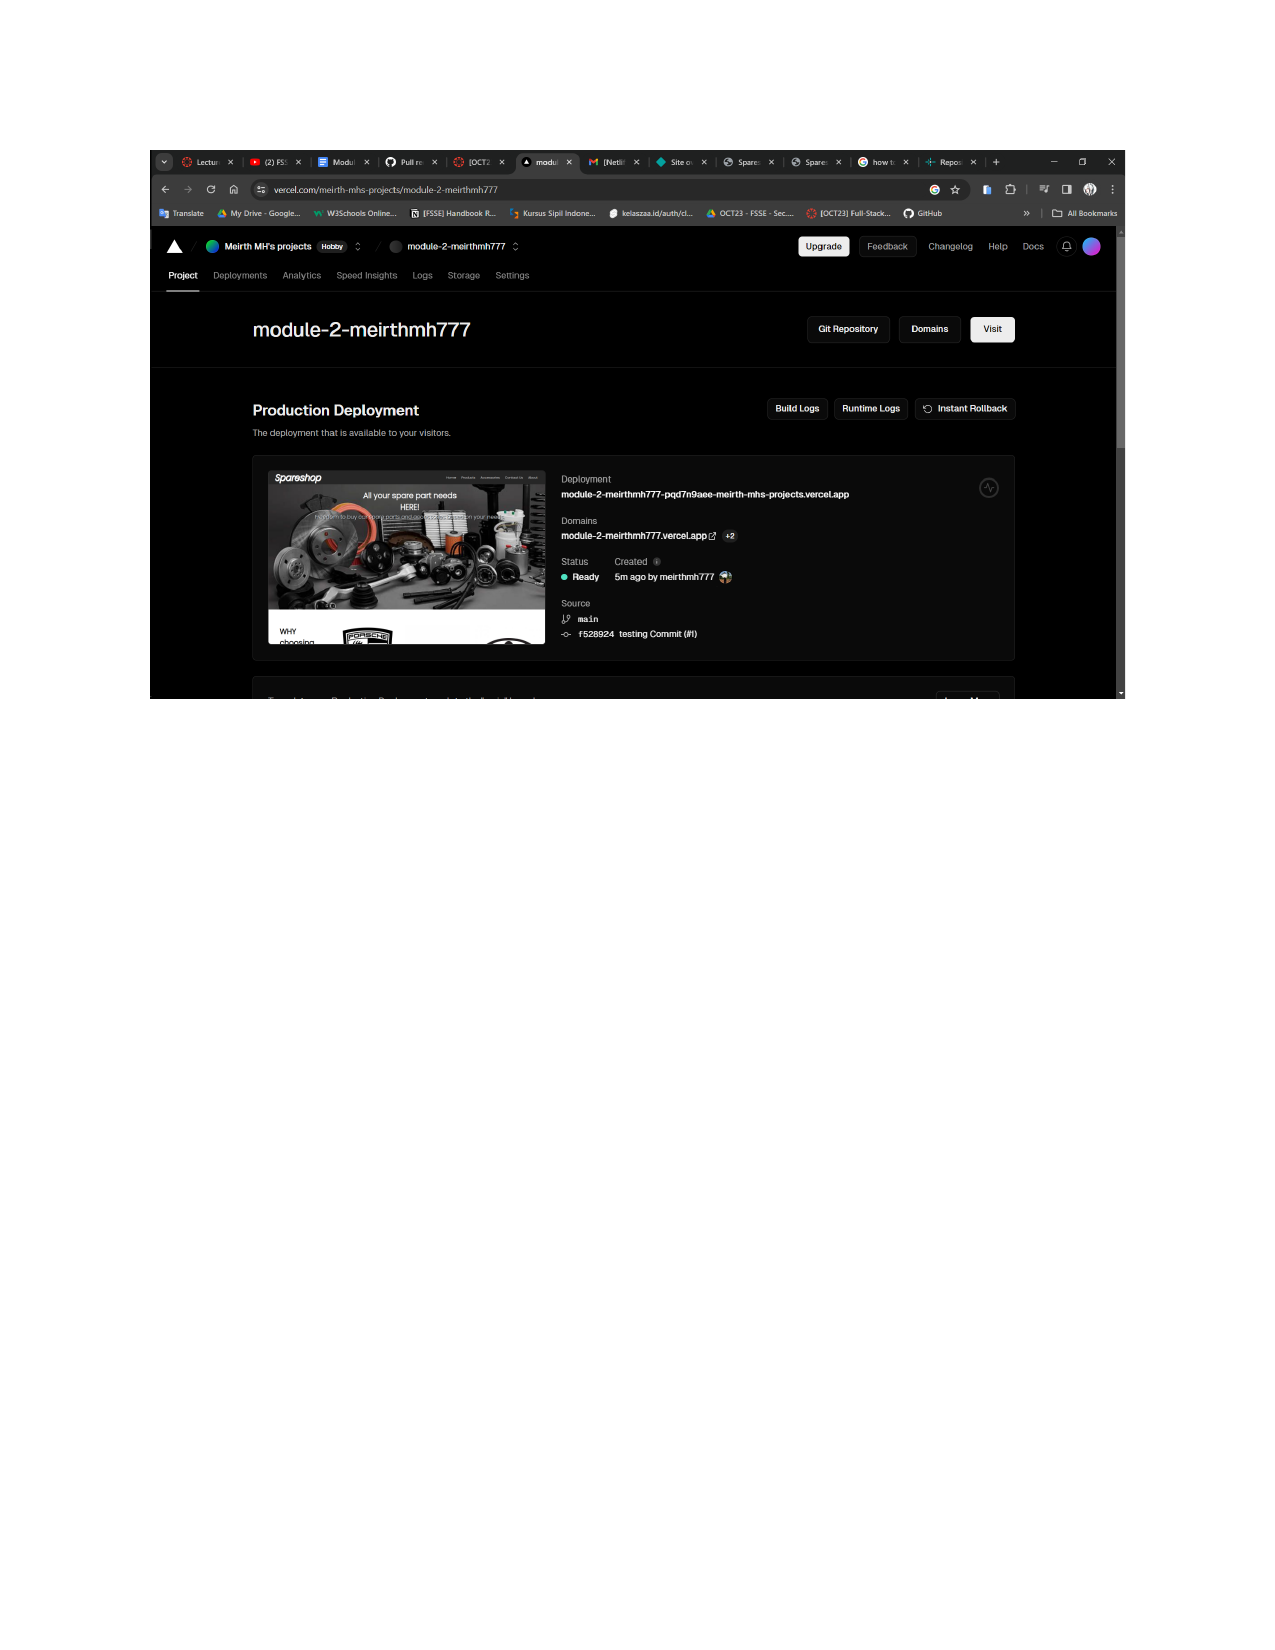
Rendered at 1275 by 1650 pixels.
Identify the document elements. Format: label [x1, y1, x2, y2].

picture [150, 150, 1125, 699]
